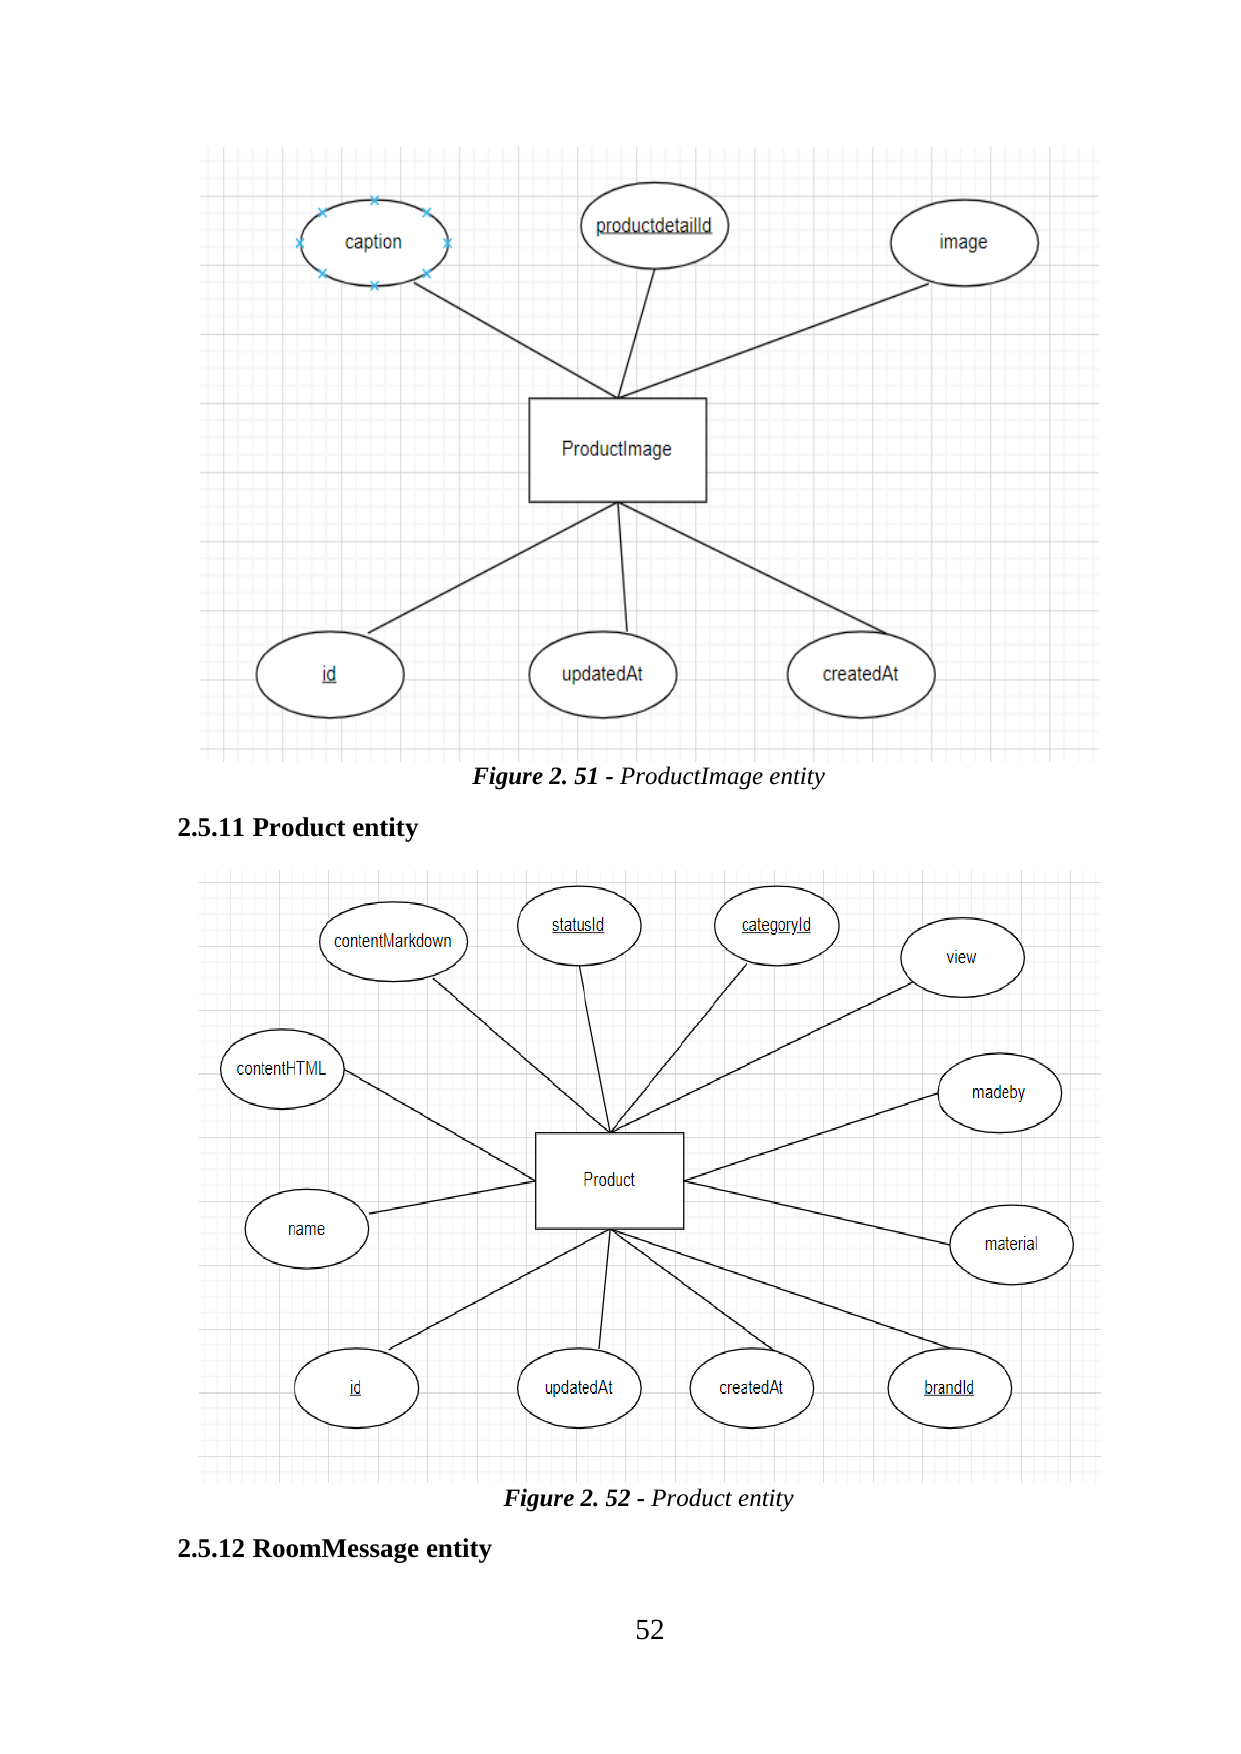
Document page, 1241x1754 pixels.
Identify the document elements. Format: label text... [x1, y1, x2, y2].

picture [198, 870, 1101, 1483]
picture [200, 147, 1099, 762]
subtitle Product entity [177, 811, 1122, 842]
subtitle RoomMessage entity [177, 1532, 1122, 1563]
